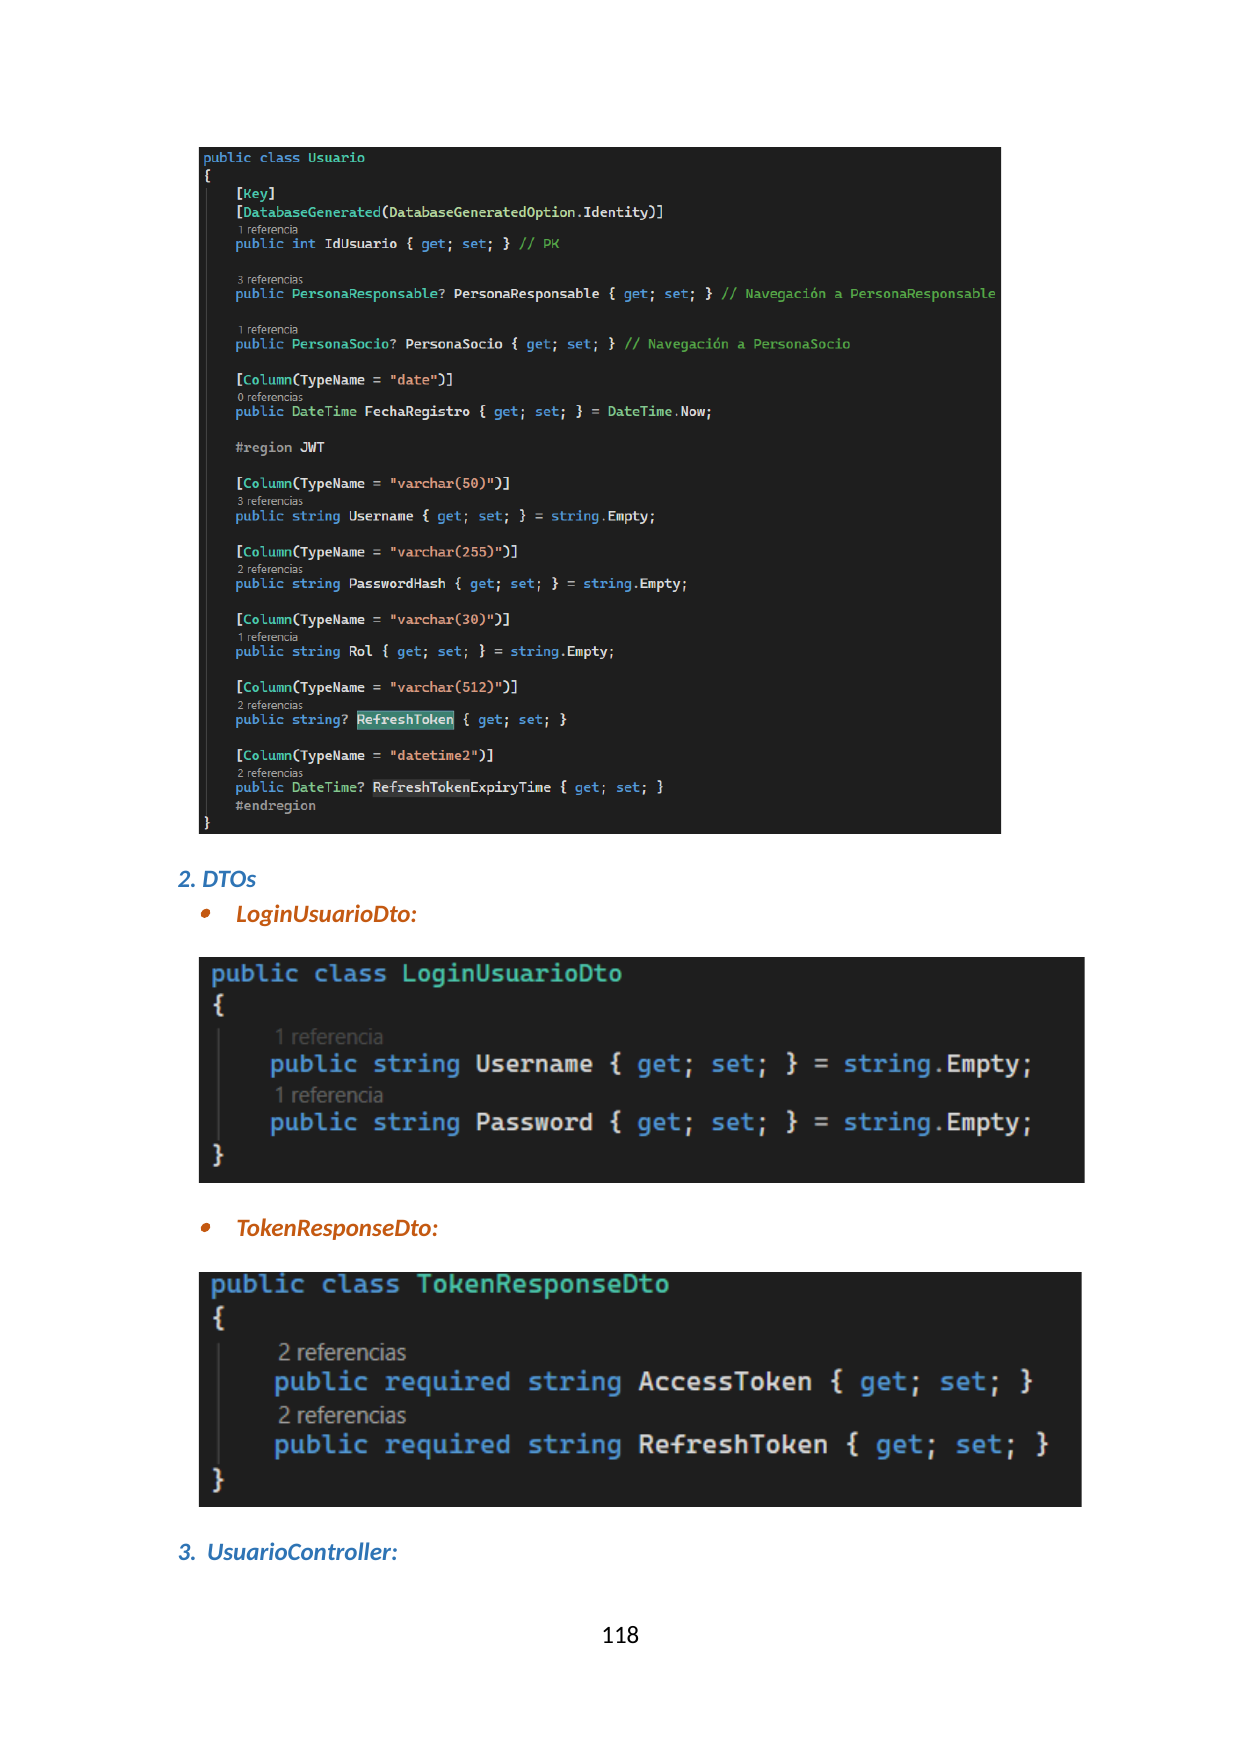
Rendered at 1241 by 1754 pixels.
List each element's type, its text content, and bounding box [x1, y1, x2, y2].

list LoginUsuarioDto: [199, 898, 1063, 928]
list TokenResponseDto: [199, 1212, 1063, 1242]
picture [198, 147, 1002, 834]
picture [198, 957, 1085, 1183]
list UsuarioController: [391, 1536, 1063, 1566]
text 2. DTOs [177, 863, 1063, 893]
picture [198, 1272, 1082, 1507]
